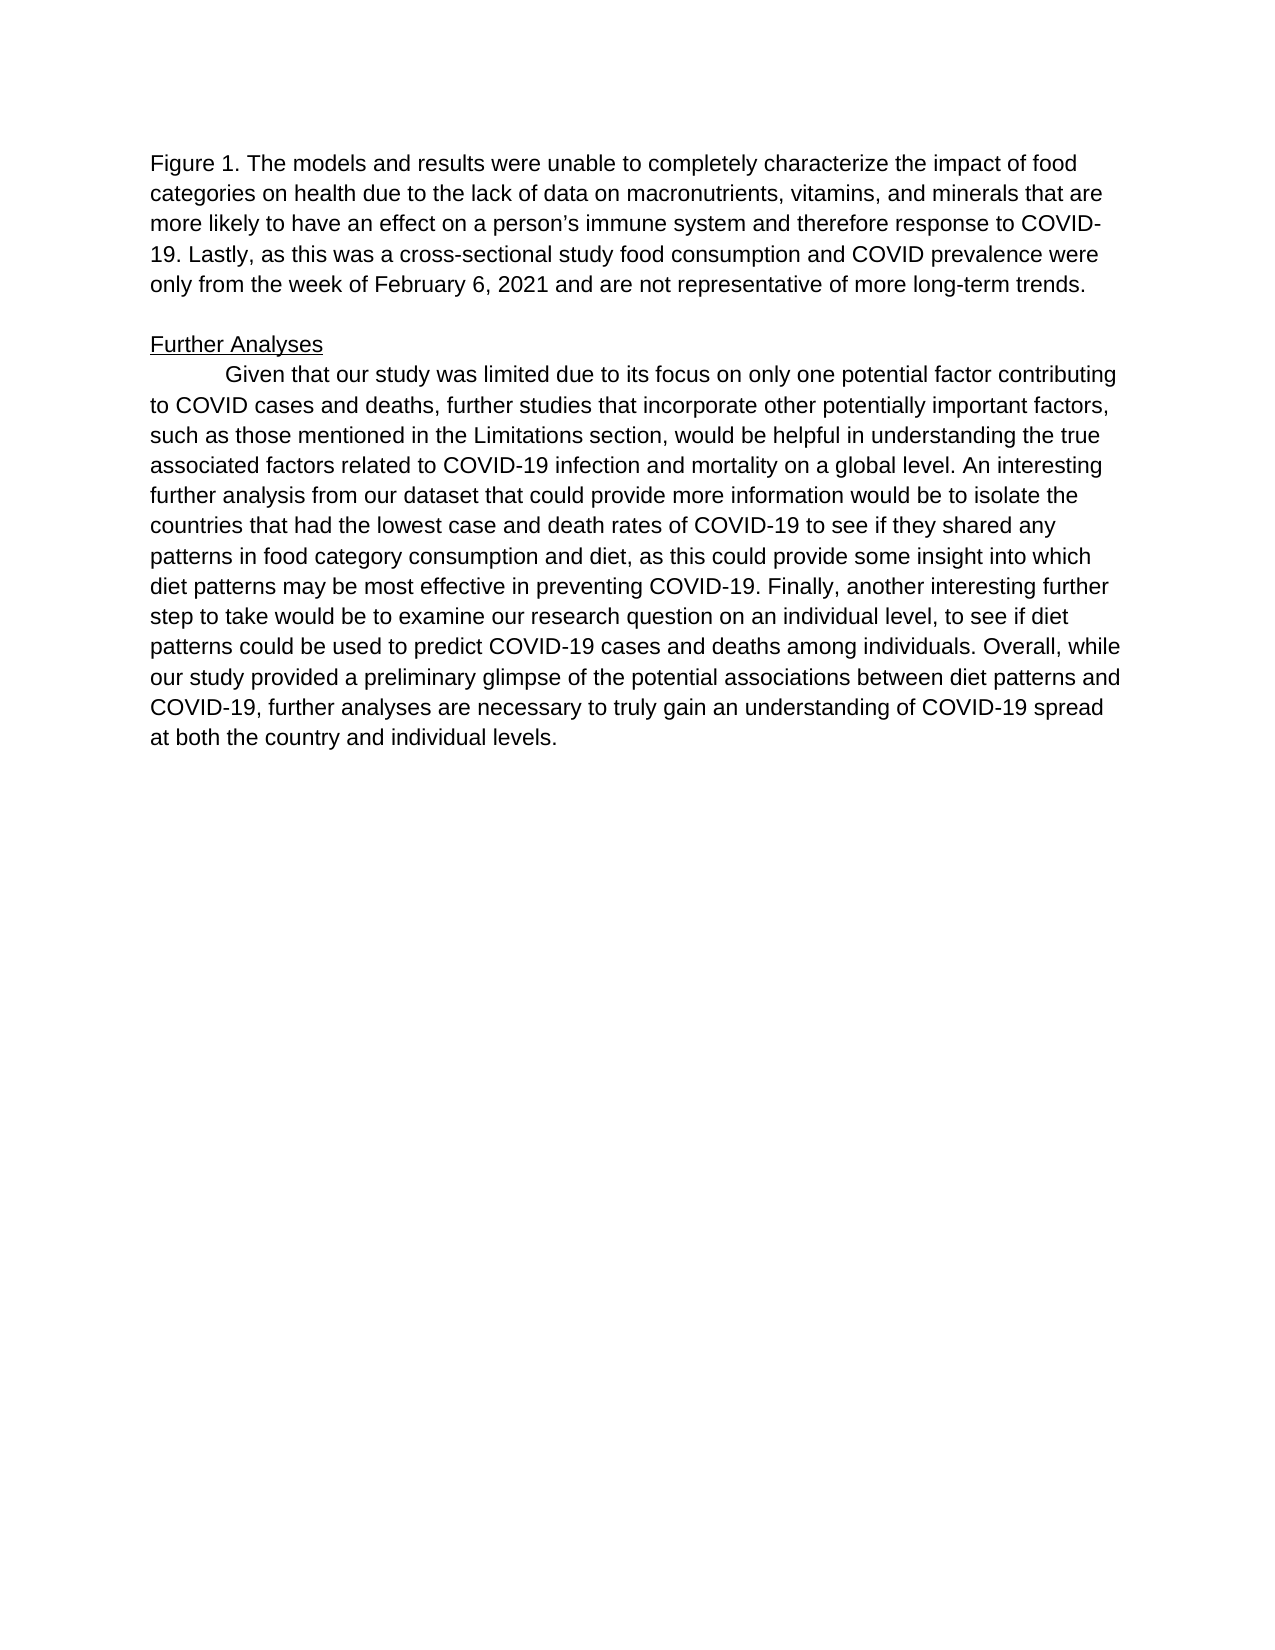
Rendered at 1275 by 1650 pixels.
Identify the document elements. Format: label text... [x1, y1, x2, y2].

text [150, 150, 1125, 297]
text Given that our study was limited due to its focus on only one potential factor contributing to COVID cases and deaths, further studies that incorporate other potentially important factors, such as those mentioned in the Limitations section, would be helpful in understanding the true associated factors related to COVID-19 infection and mortality on a global level. An interesting further analysis from our dataset that could provide more information would be to isolate the countries that had the lowest case and death rates of COVID-19 to see if they shared any patterns in food category consumption and diet, as this could provide some insight into which diet patterns may be most effective in preventing COVID-19. Finally, another interesting further step to take would be to examine our research question on an individual level, to see if diet patterns could be used to predict COVID-19 cases and deaths among individuals. Overall, while our study provided a preliminary glimpse of the potential associations between diet patterns and COVID-19, further analyses are necessary to truly gain an understanding of COVID-19 spread at both the country and individual levels. [150, 361, 1125, 750]
text Further Analyses [150, 331, 1125, 358]
